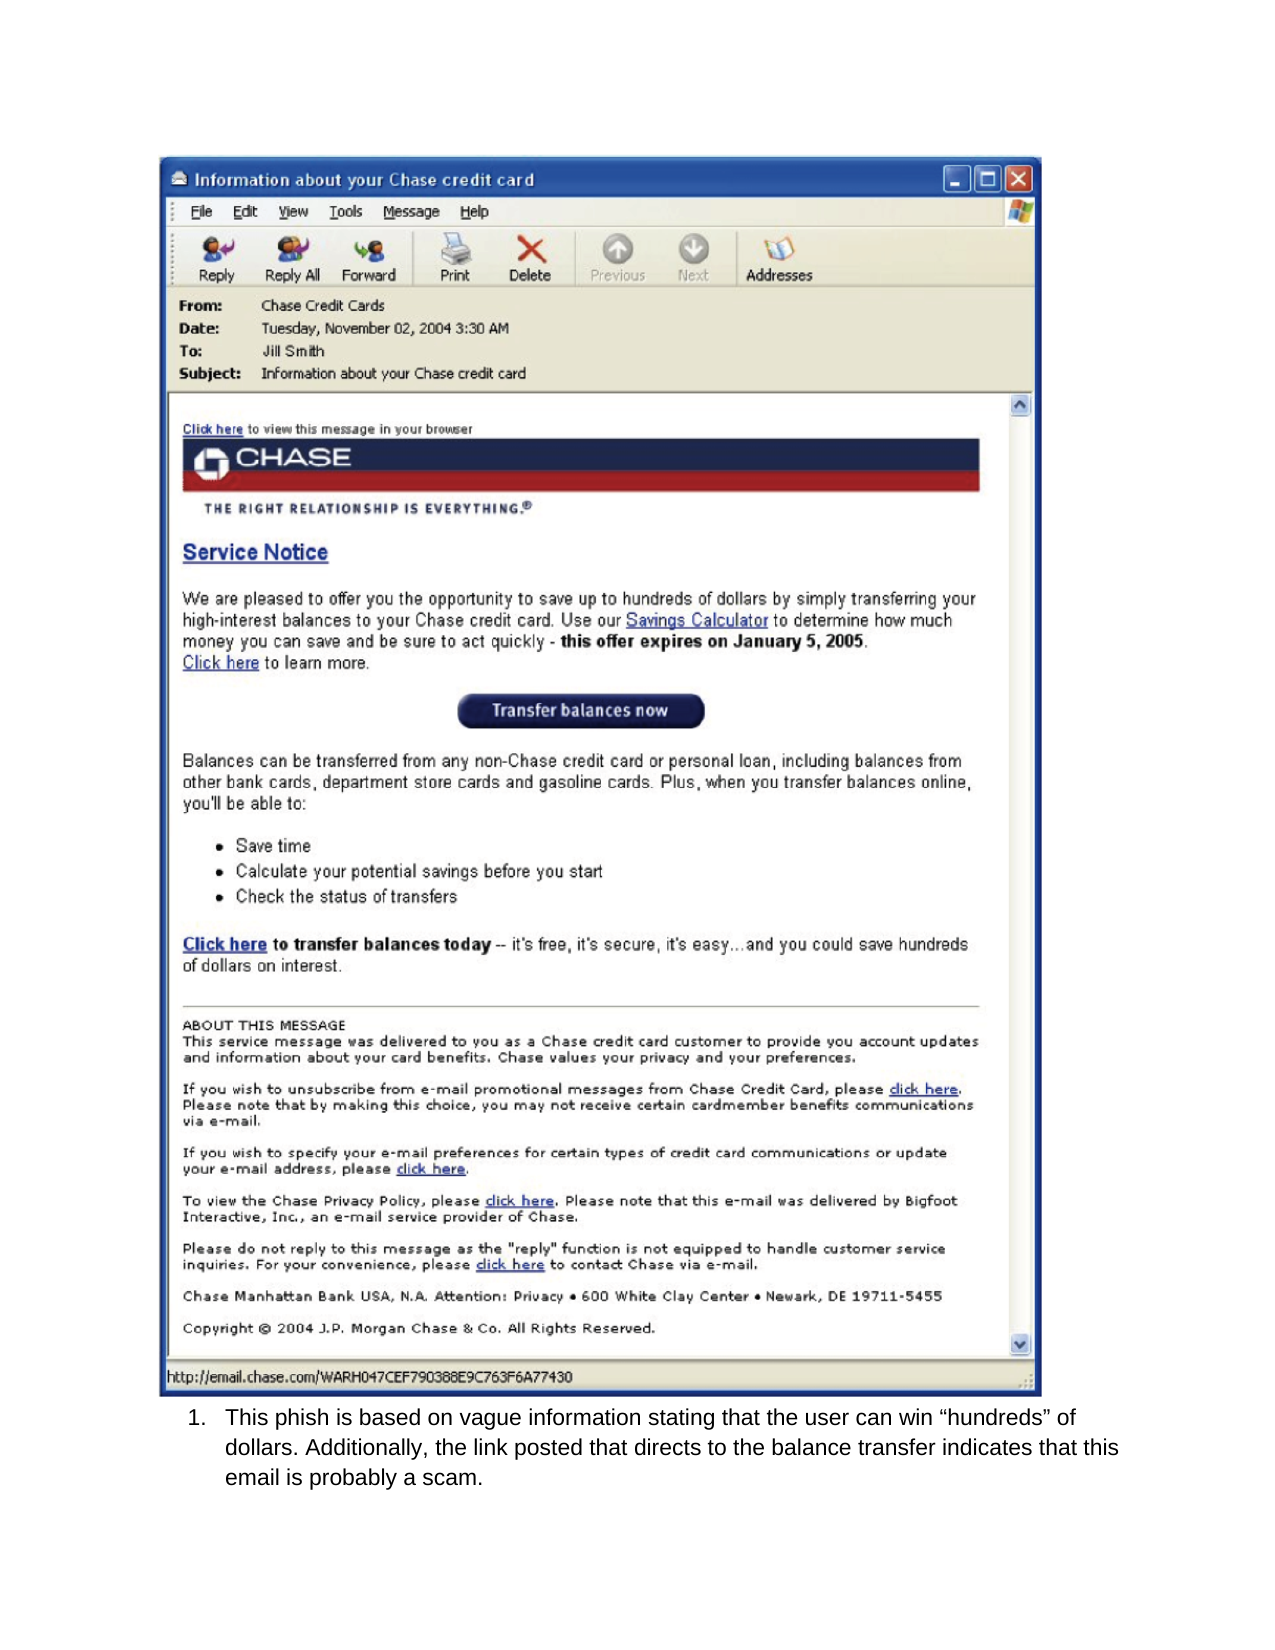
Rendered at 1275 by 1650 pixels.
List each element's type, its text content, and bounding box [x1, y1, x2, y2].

list This phish is based on vague information stating that the user can win “hundreds” of dollars. Additionally, the link posted that directs to the balance transfer indicates that this email is probably a scam. [187, 1404, 1125, 1491]
picture [150, 150, 1050, 1400]
